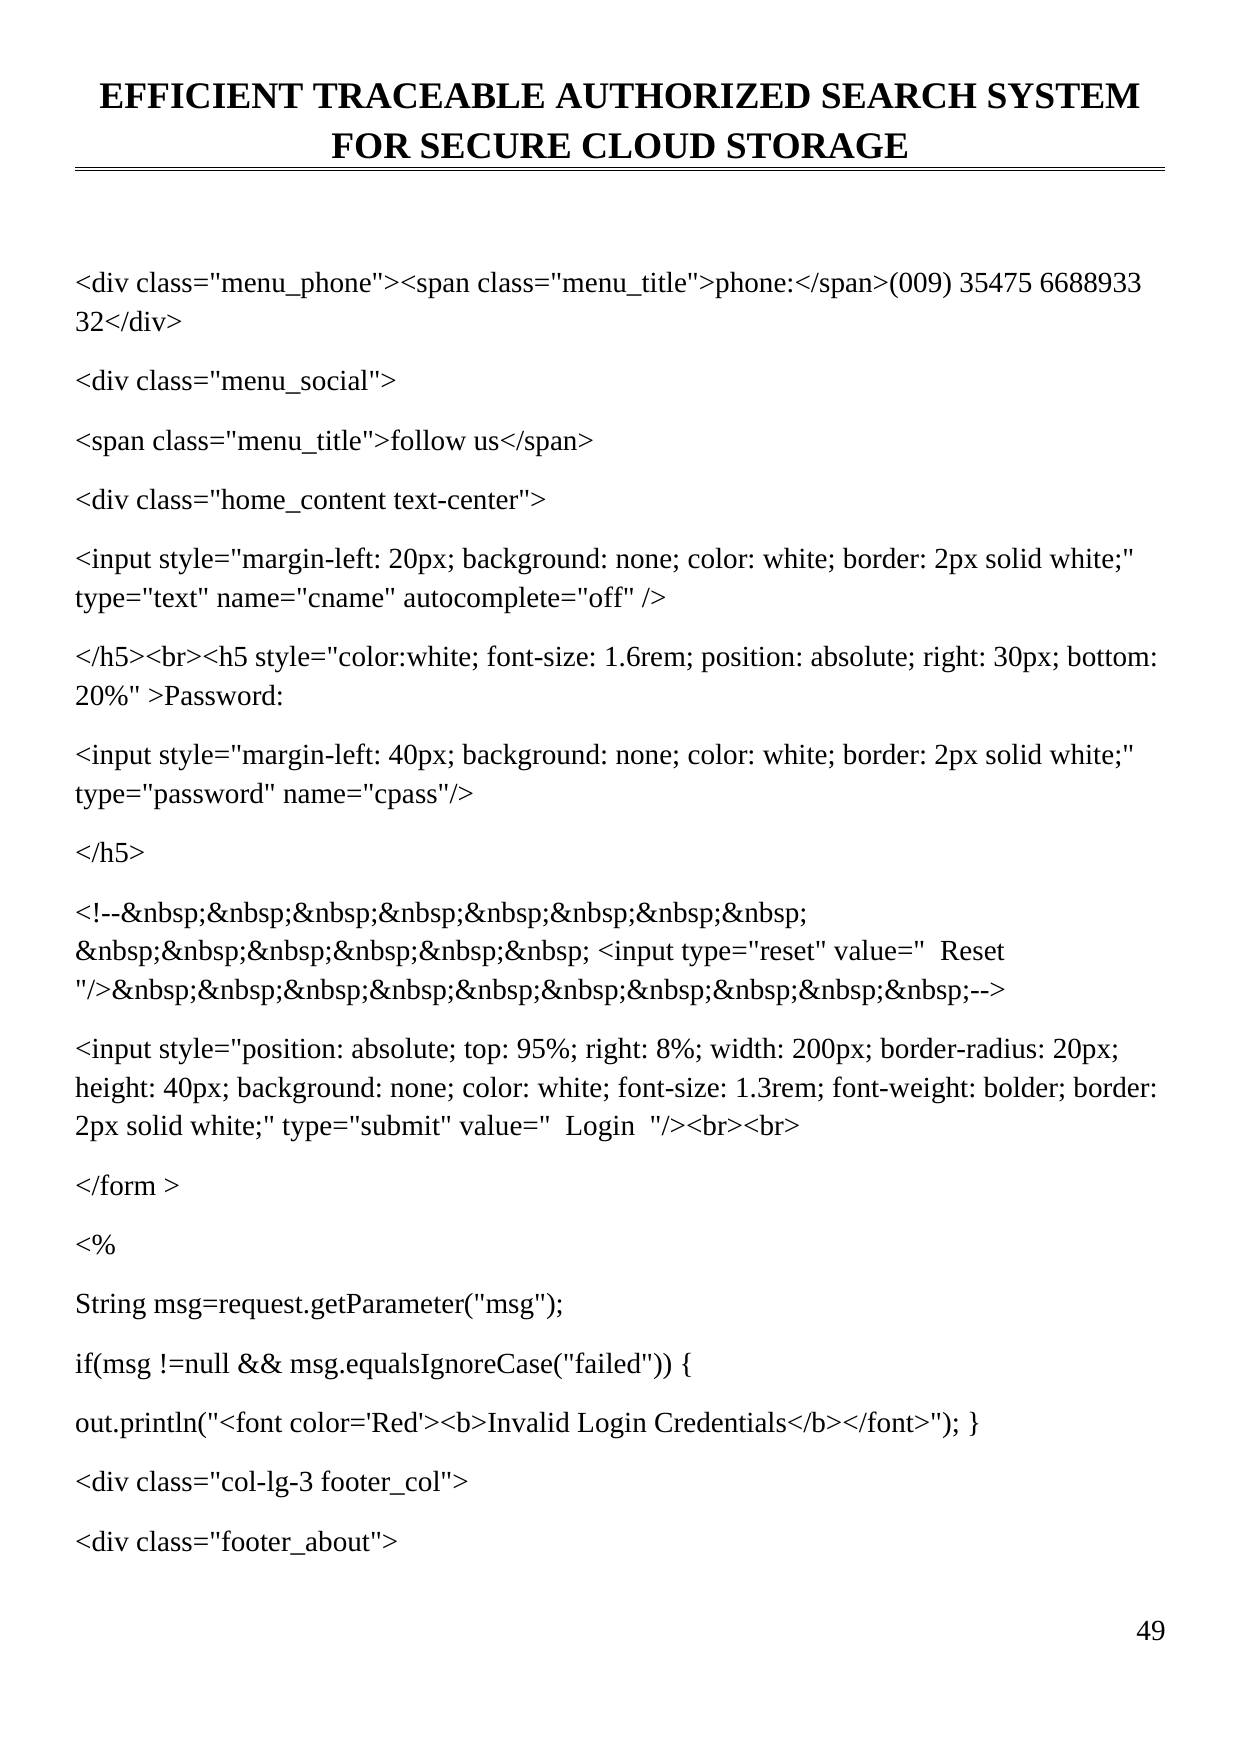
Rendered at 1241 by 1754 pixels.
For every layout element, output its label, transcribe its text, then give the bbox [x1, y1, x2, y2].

text String msg=request.getParameter("msg"); [75, 1286, 1165, 1320]
text <div class="footer_about"> [75, 1524, 1165, 1557]
text out.println("<font color='Red'><b>Invalid Login Credentials</b></font>"); } [75, 1405, 1165, 1439]
text <span class="menu_title">follow us</span> [75, 423, 1165, 456]
text <input style="margin-left: 20px; background: none; color: white; border: 2px solid white;" type="text" name="cname" autocomplete="off" /> [75, 542, 1165, 614]
text <div class="home_content text-center"> [75, 482, 1165, 516]
text <div class="menu_phone"><span class="menu_title">phone:</span>(009) 35475 6688933 32</div> [75, 266, 1165, 338]
text <div class="col-lg-3 footer_col"> [75, 1464, 1165, 1498]
text <input style="margin-left: 40px; background: none; color: white; border: 2px solid white;" type="password" name="cpass"/> [75, 737, 1165, 809]
text <!--&nbsp;&nbsp;&nbsp;&nbsp;&nbsp;&nbsp;&nbsp;&nbsp; &nbsp;&nbsp;&nbsp;&nbsp;&nbsp;&nbsp; <input type="reset" value=" Reset "/>&nbsp;&nbsp;&nbsp;&nbsp;&nbsp;&nbsp;&nbsp;&nbsp;&nbsp;&nbsp;--> [75, 895, 1165, 1005]
text <% [75, 1227, 1165, 1261]
text <input style="position: absolute; top: 95%; right: 8%; width: 200px; border-radius: 20px; height: 40px; background: none; color: white; font-size: 1.3rem; font-weight: bolder; border: 2px solid white;" type="submit" value=" Login "/><br><br> [75, 1031, 1165, 1142]
text if(msg !=null && msg.equalsIgnoreCase("failed")) { [75, 1346, 1165, 1379]
text <div class="menu_social"> [75, 363, 1165, 397]
text </form > [75, 1168, 1165, 1201]
text </h5><br><h5 style="color:white; font-size: 1.6rem; position: absolute; right: 30px; bottom: 20%" >Password: [75, 639, 1165, 712]
text </h5> [75, 835, 1165, 869]
